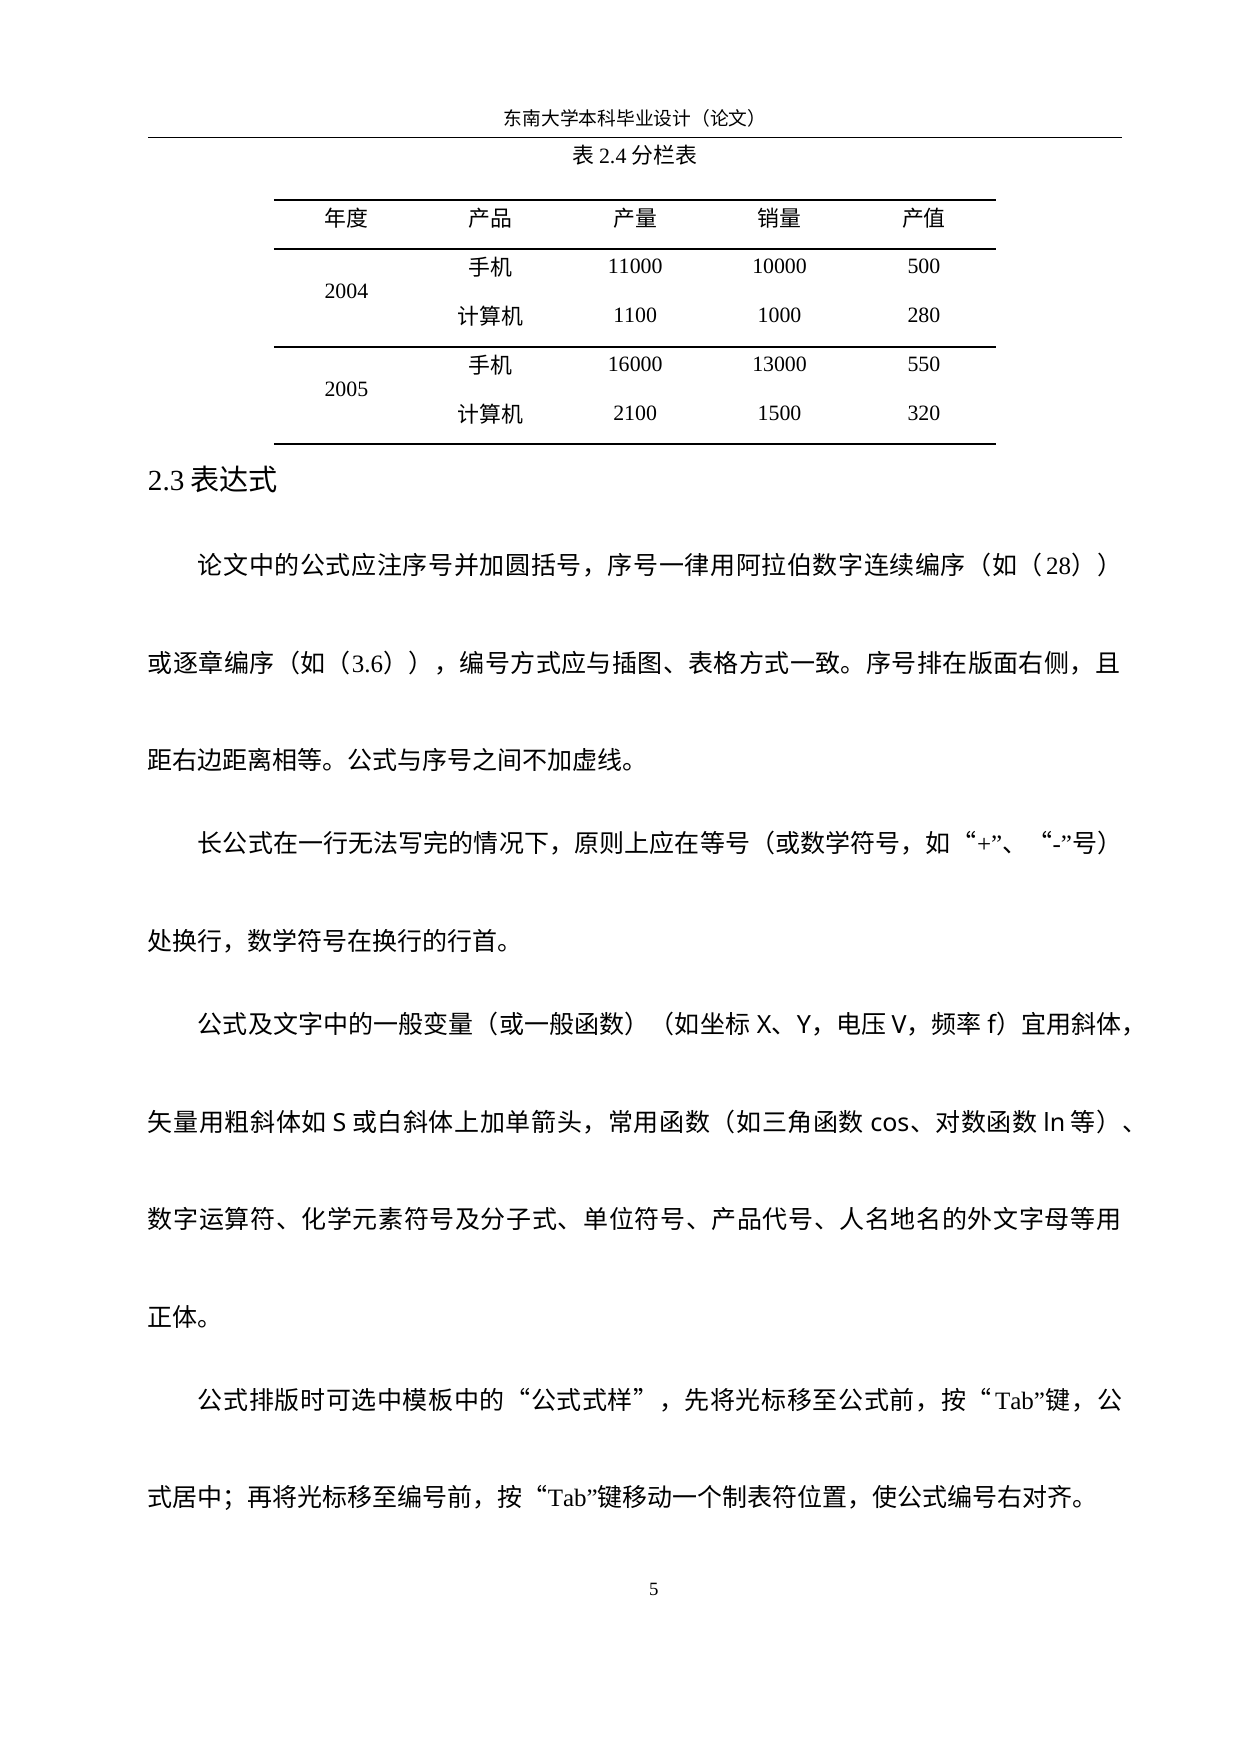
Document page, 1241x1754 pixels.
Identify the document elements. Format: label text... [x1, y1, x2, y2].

table_header 年度 [274, 201, 418, 248]
table_cell 1100 [563, 297, 707, 346]
table_cell 手机 [418, 348, 563, 394]
table_cell 16000 [563, 348, 707, 394]
text 公式排版时可选中模板中的“公式式样”，先将光标移至公式前，按“Tab”键，公式居中；再将光标移至编号前，按“Tab”键移动一个制表符位置，使公式编号右对齐。 [148, 1366, 1122, 1528]
table_cell 10000 [707, 250, 851, 297]
text 长公式在一行无法写完的情况下，原则上应在等号（或数学符号，如“+”、“-”号）处换行，数学符号在换行的行首。 [148, 809, 1122, 972]
table_header 产值 [851, 201, 996, 248]
table_cell 13000 [707, 348, 851, 394]
table_cell 280 [851, 297, 996, 346]
table_header 产品 [418, 201, 563, 248]
table_cell 2100 [563, 394, 707, 443]
text 公式及文字中的一般变量（或一般函数）（如坐标X、Y，电压V，频率f）宜用斜体，矢量用粗斜体如S或白斜体上加单箭头，常用函数（如三角函数cos、对数函数ln等）、数字运算符、化学元素符号及分子式、单位符号、产品代号、人名地名的外文字母等用正体。 [148, 990, 1122, 1348]
table_cell 2004 [274, 250, 418, 346]
table_cell 2005 [274, 348, 418, 443]
text 论文中的公式应注序号并加圆括号，序号一律用阿拉伯数字连续编序（如（28））或逐章编序（如（3.6）），编号方式应与插图、表格方式一致。序号排在版面右侧，且距右边距离相等。公式与序号之间不加虚线。 [148, 531, 1122, 791]
table_cell 500 [851, 250, 996, 297]
table_cell 1000 [707, 297, 851, 346]
text 表2.4 分栏表 [148, 138, 1122, 171]
table_cell 550 [851, 348, 996, 394]
table_cell 320 [851, 394, 996, 443]
table_cell 11000 [563, 250, 707, 297]
table_cell 1500 [707, 394, 851, 443]
subtitle 2.3表达式 [148, 445, 1122, 510]
table_cell 计算机 [418, 297, 563, 346]
table_header 销量 [707, 201, 851, 248]
table_cell 计算机 [418, 394, 563, 443]
table_header 产量 [563, 201, 707, 248]
table_cell 手机 [418, 250, 563, 297]
